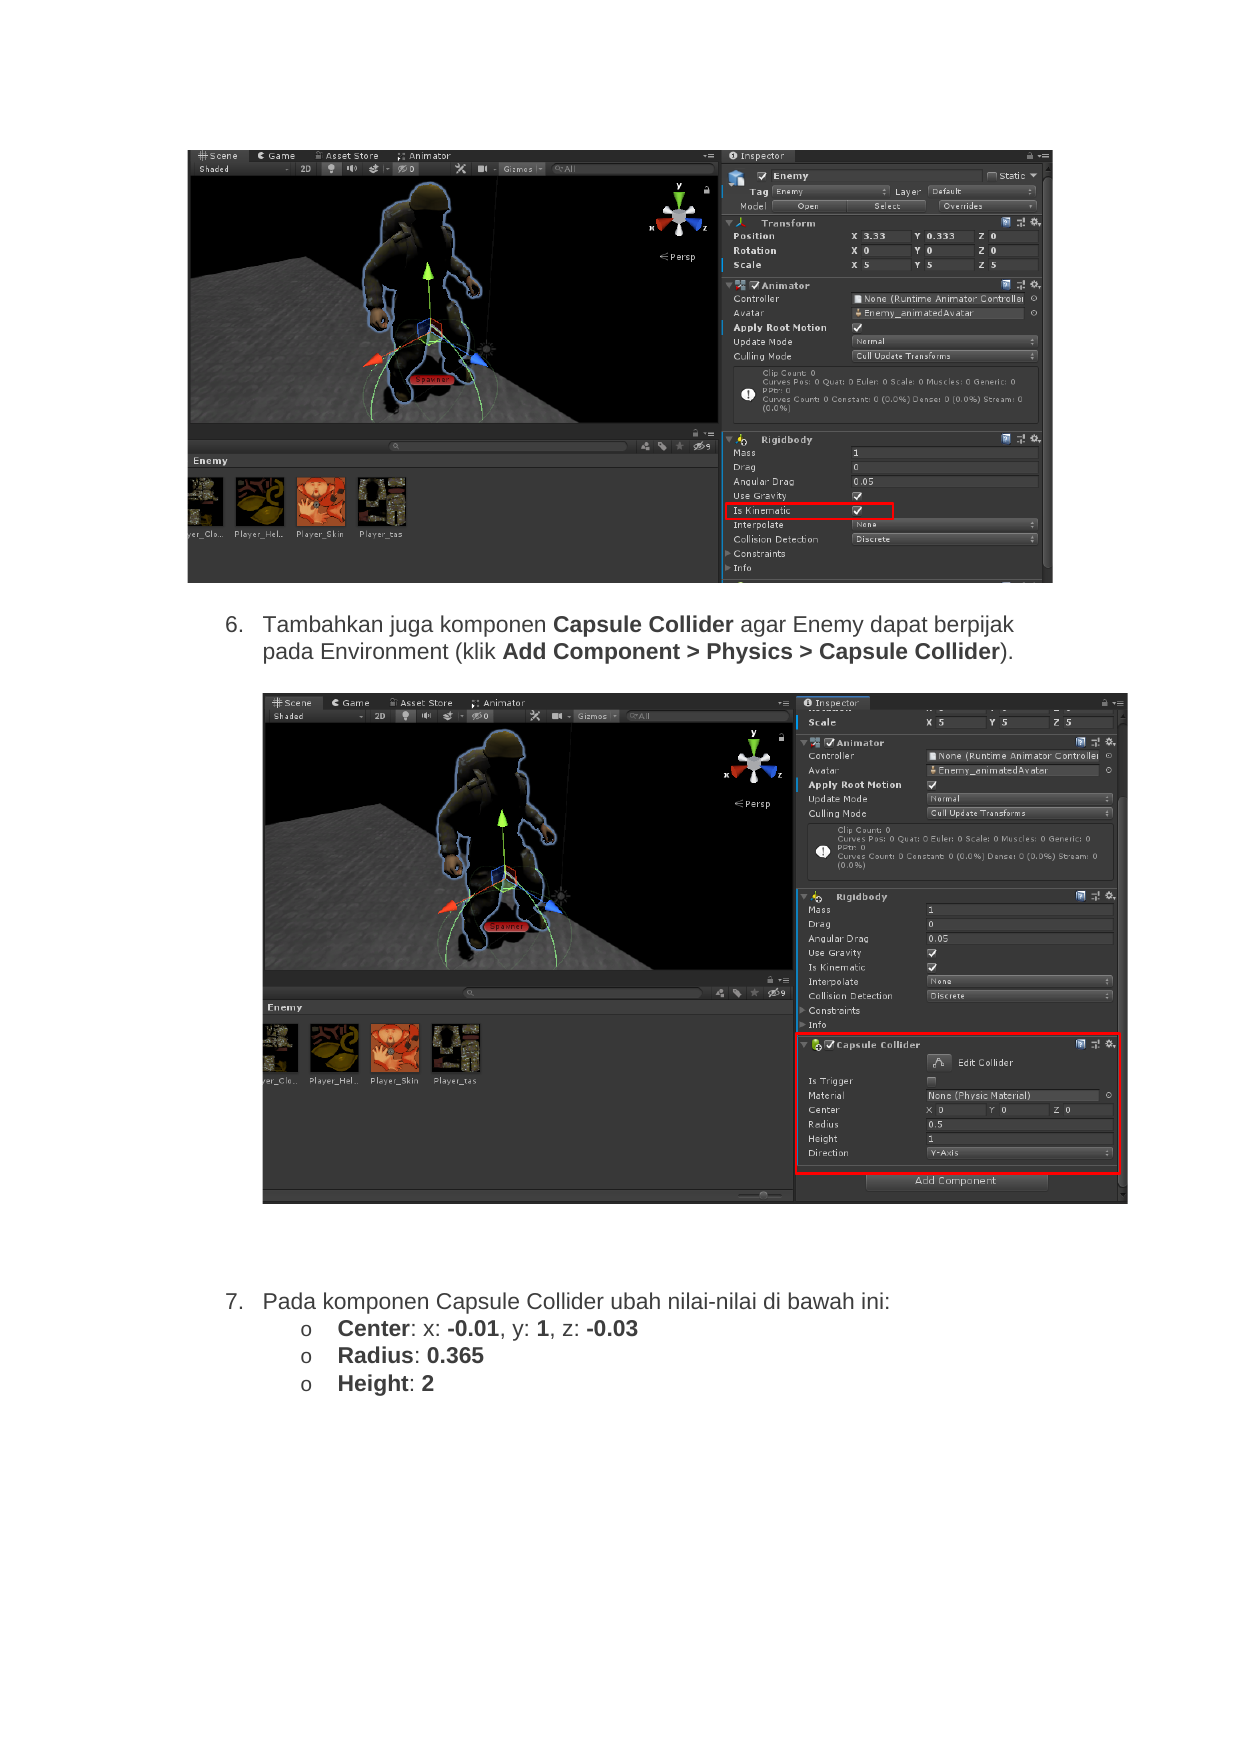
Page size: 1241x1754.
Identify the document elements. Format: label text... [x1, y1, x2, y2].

list Tambahkan juga komponen Capsule Collider agar Enemy dapat berpijak pada Environment (klik Add Component > Physics > Capsule Collider). [225, 611, 1053, 664]
list Height: 2 [300, 1370, 1053, 1398]
picture [262, 693, 1128, 1204]
list Center: x: -0.01, y: 1, z: -0.03 [300, 1314, 1053, 1342]
list Pada komponen Capsule Collider ubah nilai-nilai di bawah ini: [225, 1288, 1053, 1314]
list Radius: 0.365 [300, 1342, 1053, 1370]
picture [187, 150, 1053, 583]
